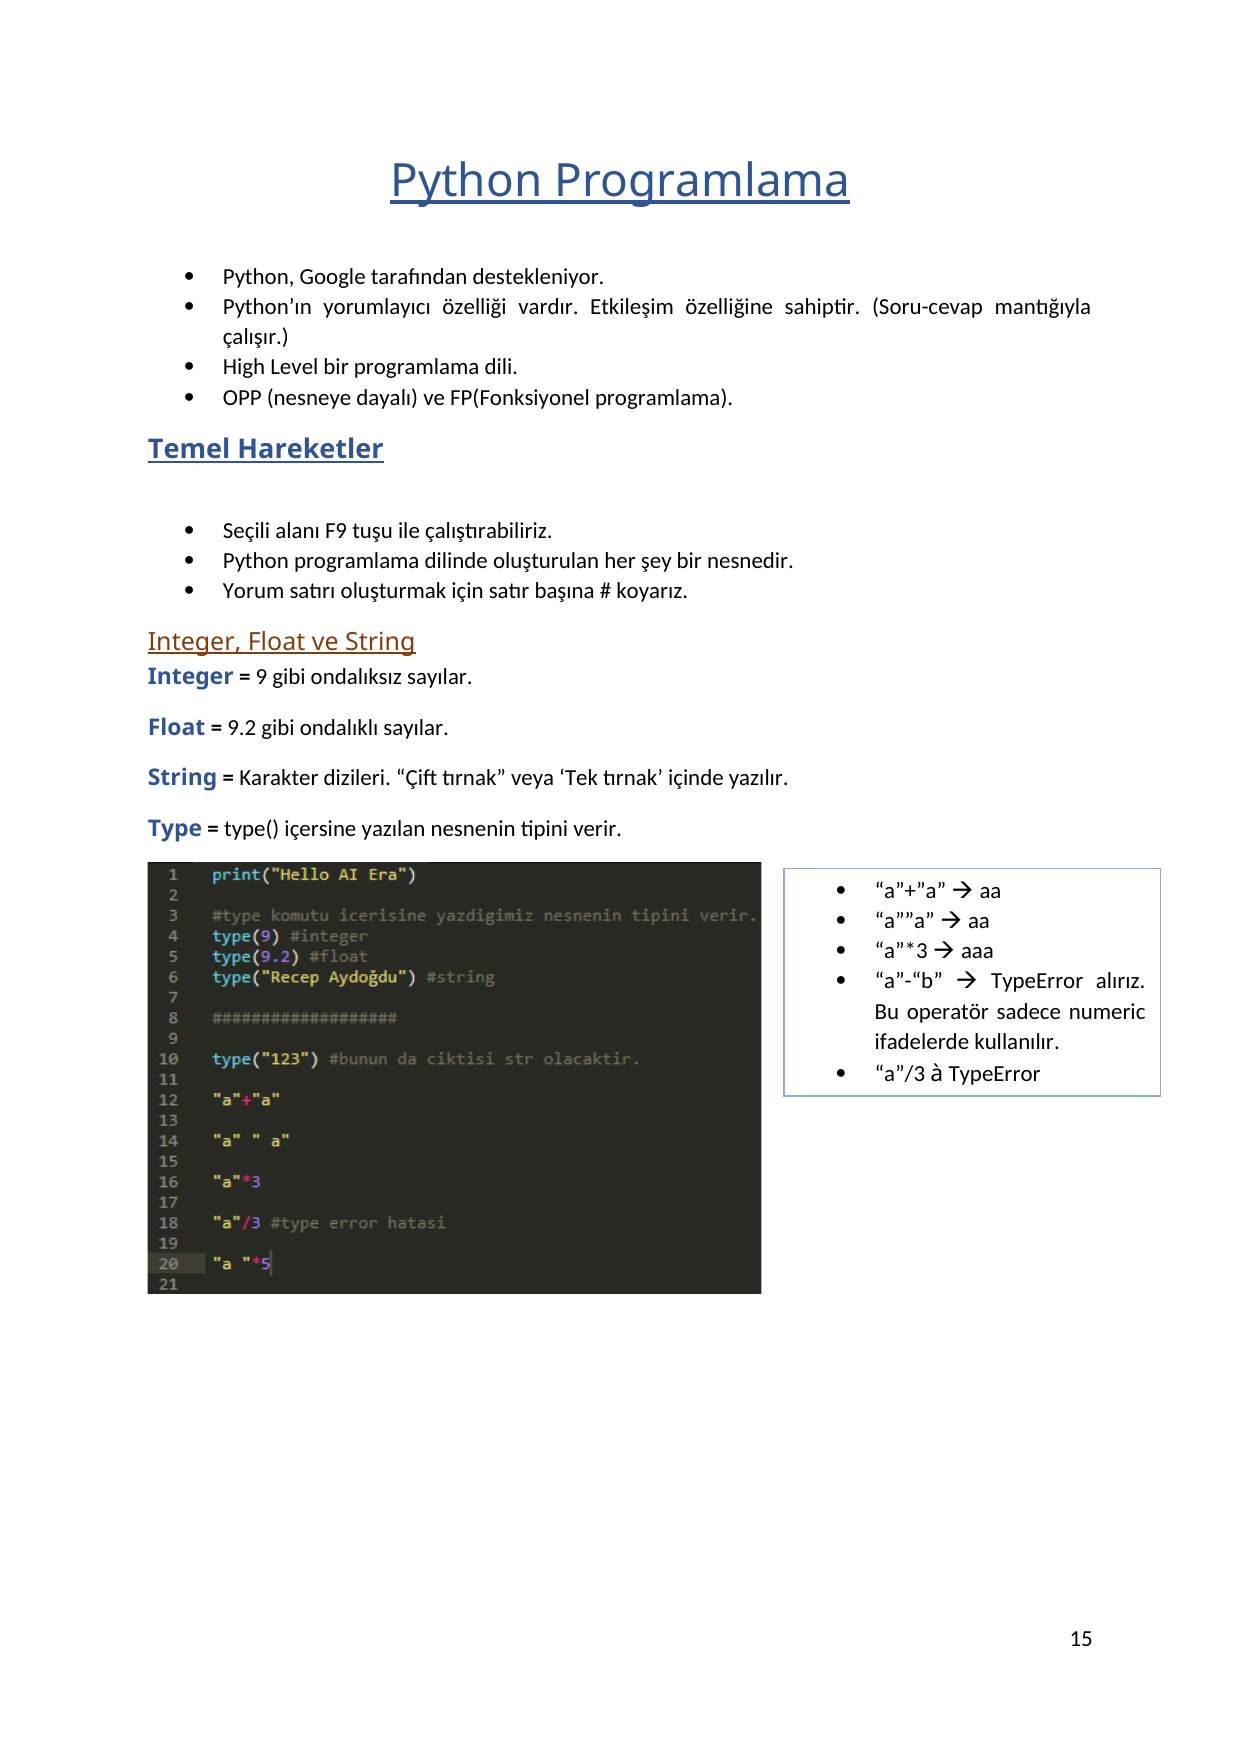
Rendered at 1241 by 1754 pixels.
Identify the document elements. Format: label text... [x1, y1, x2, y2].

list Python programlama dilinde oluşturulan her şey bir nesnedir. [185, 546, 1092, 574]
list Python, Google tarafından destekleniyor. [185, 262, 1092, 290]
text Integer = 9 gibi ondalıksız sayılar. [148, 660, 1092, 692]
subtitle Integer, Float ve String [148, 623, 1092, 658]
subtitle Temel Hareketler [148, 429, 1092, 466]
list Seçili alanı F9 tuşu ile çalıştırabiliriz. [185, 516, 1092, 544]
picture [147, 862, 762, 1294]
text Type = type() içersine yazılan nesnenin tipini verir. [148, 812, 1092, 843]
list Yorum satırı oluşturmak için satır başına # koyarız. [185, 577, 1092, 605]
text String = Karakter dizileri. “Çift tırnak” veya ‘Tek tırnak’ içinde yazılır. [148, 761, 1092, 792]
subtitle Python Programlama [148, 148, 1092, 210]
list High Level bir programlama dili. [185, 352, 1092, 381]
list Python’ın yorumlayıcı özelliği vardır. Etkileşim özelliğine sahiptir. (Soru-cevap mantığıyla çalışır.) [185, 292, 1092, 350]
text Float = 9.2 gibi ondalıklı sayılar. [148, 711, 1092, 742]
list OPP (nesneye dayalı) ve FP(Fonksiyonel programlama). [185, 383, 1092, 411]
